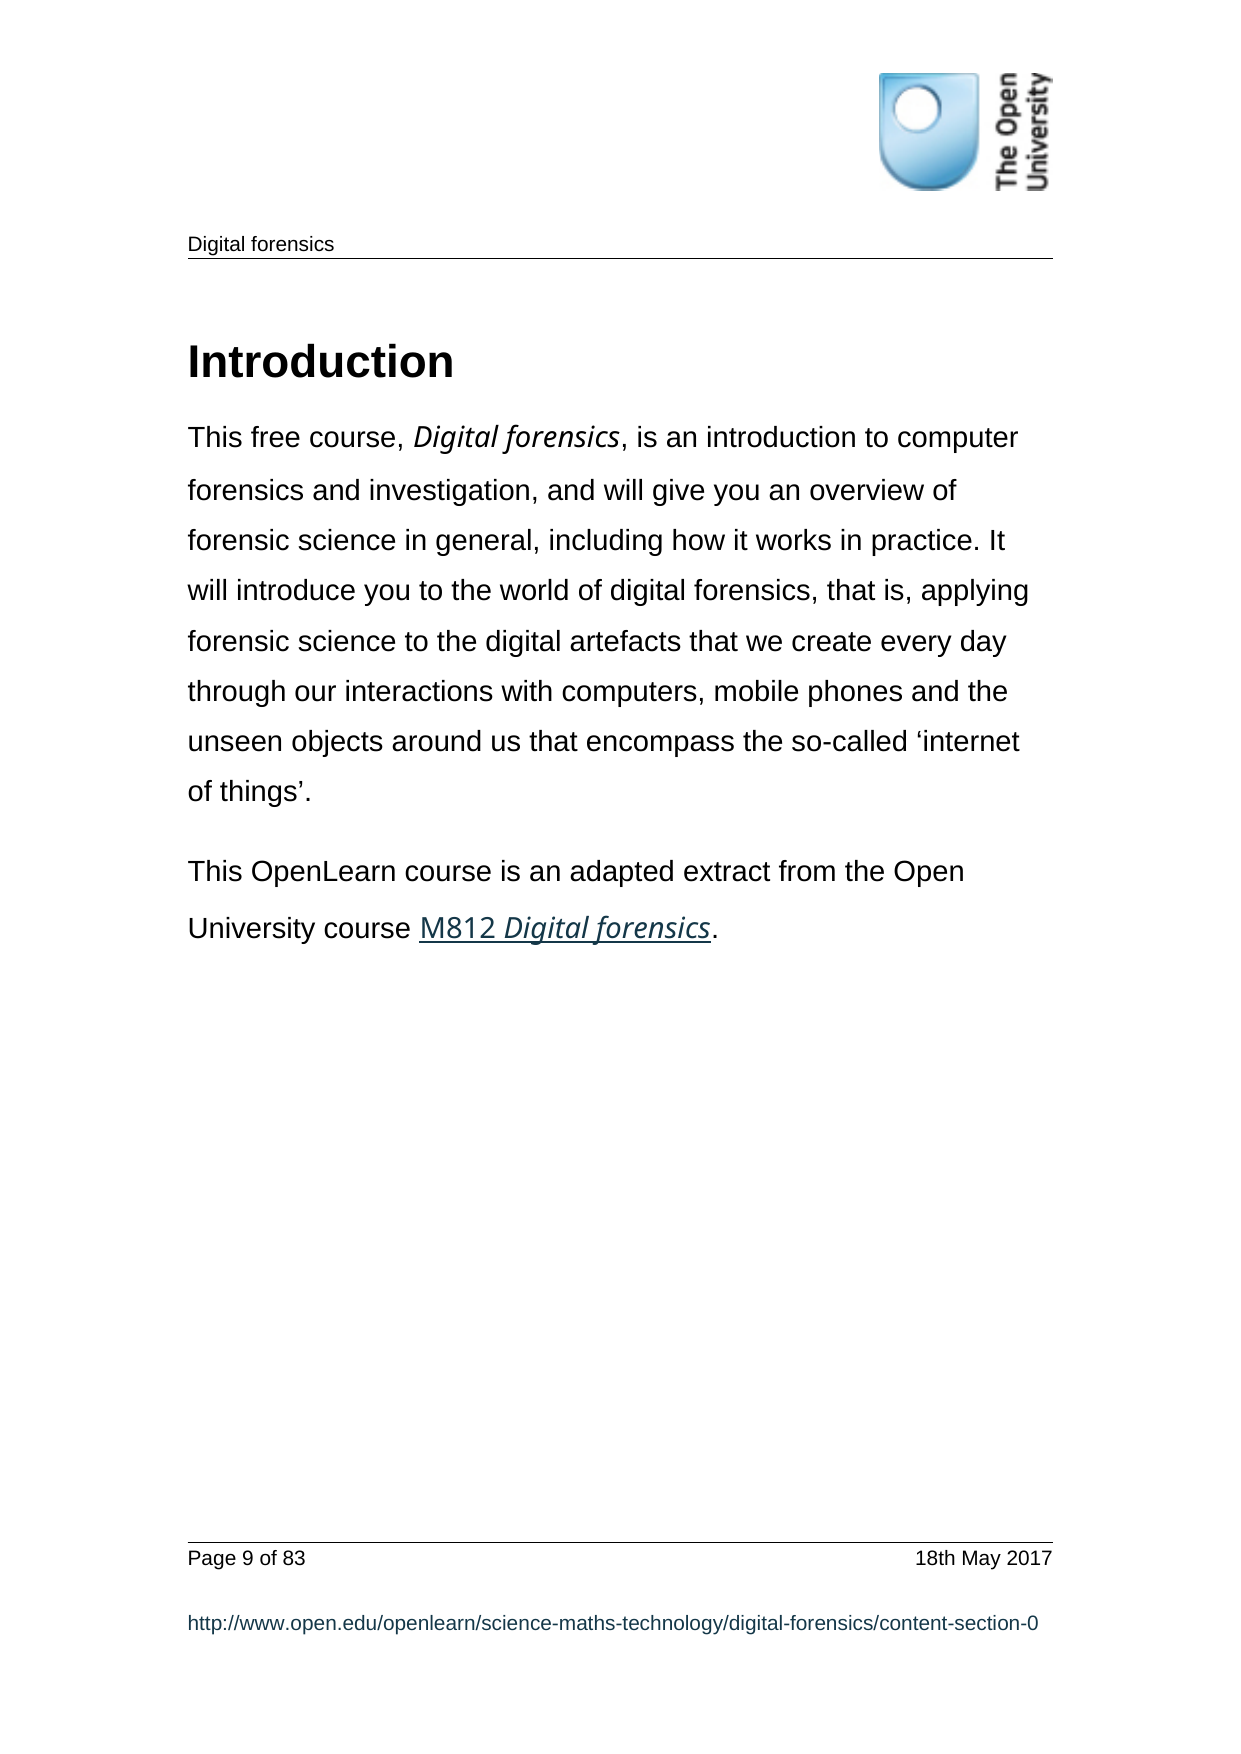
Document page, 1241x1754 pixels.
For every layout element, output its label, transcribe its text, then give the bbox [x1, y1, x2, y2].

text This free course, Digital forensics, is an introduction to computer forensics and investigation, and will give you an overview of forensic science in general, including how it works in practice. It will introduce you to the world of digital forensics, that is, applying forensic science to the digital artefacts that we create every day through our interactions with computers, mobile phones and the unseen objects around us that encompass the so-called ‘internet of things’. [187, 416, 1053, 808]
subtitle Introduction [187, 334, 1053, 387]
text This OpenLearn course is an adapted extract from the Open University course M812 Digital forensics. [187, 854, 1053, 947]
picture [879, 73, 1053, 191]
